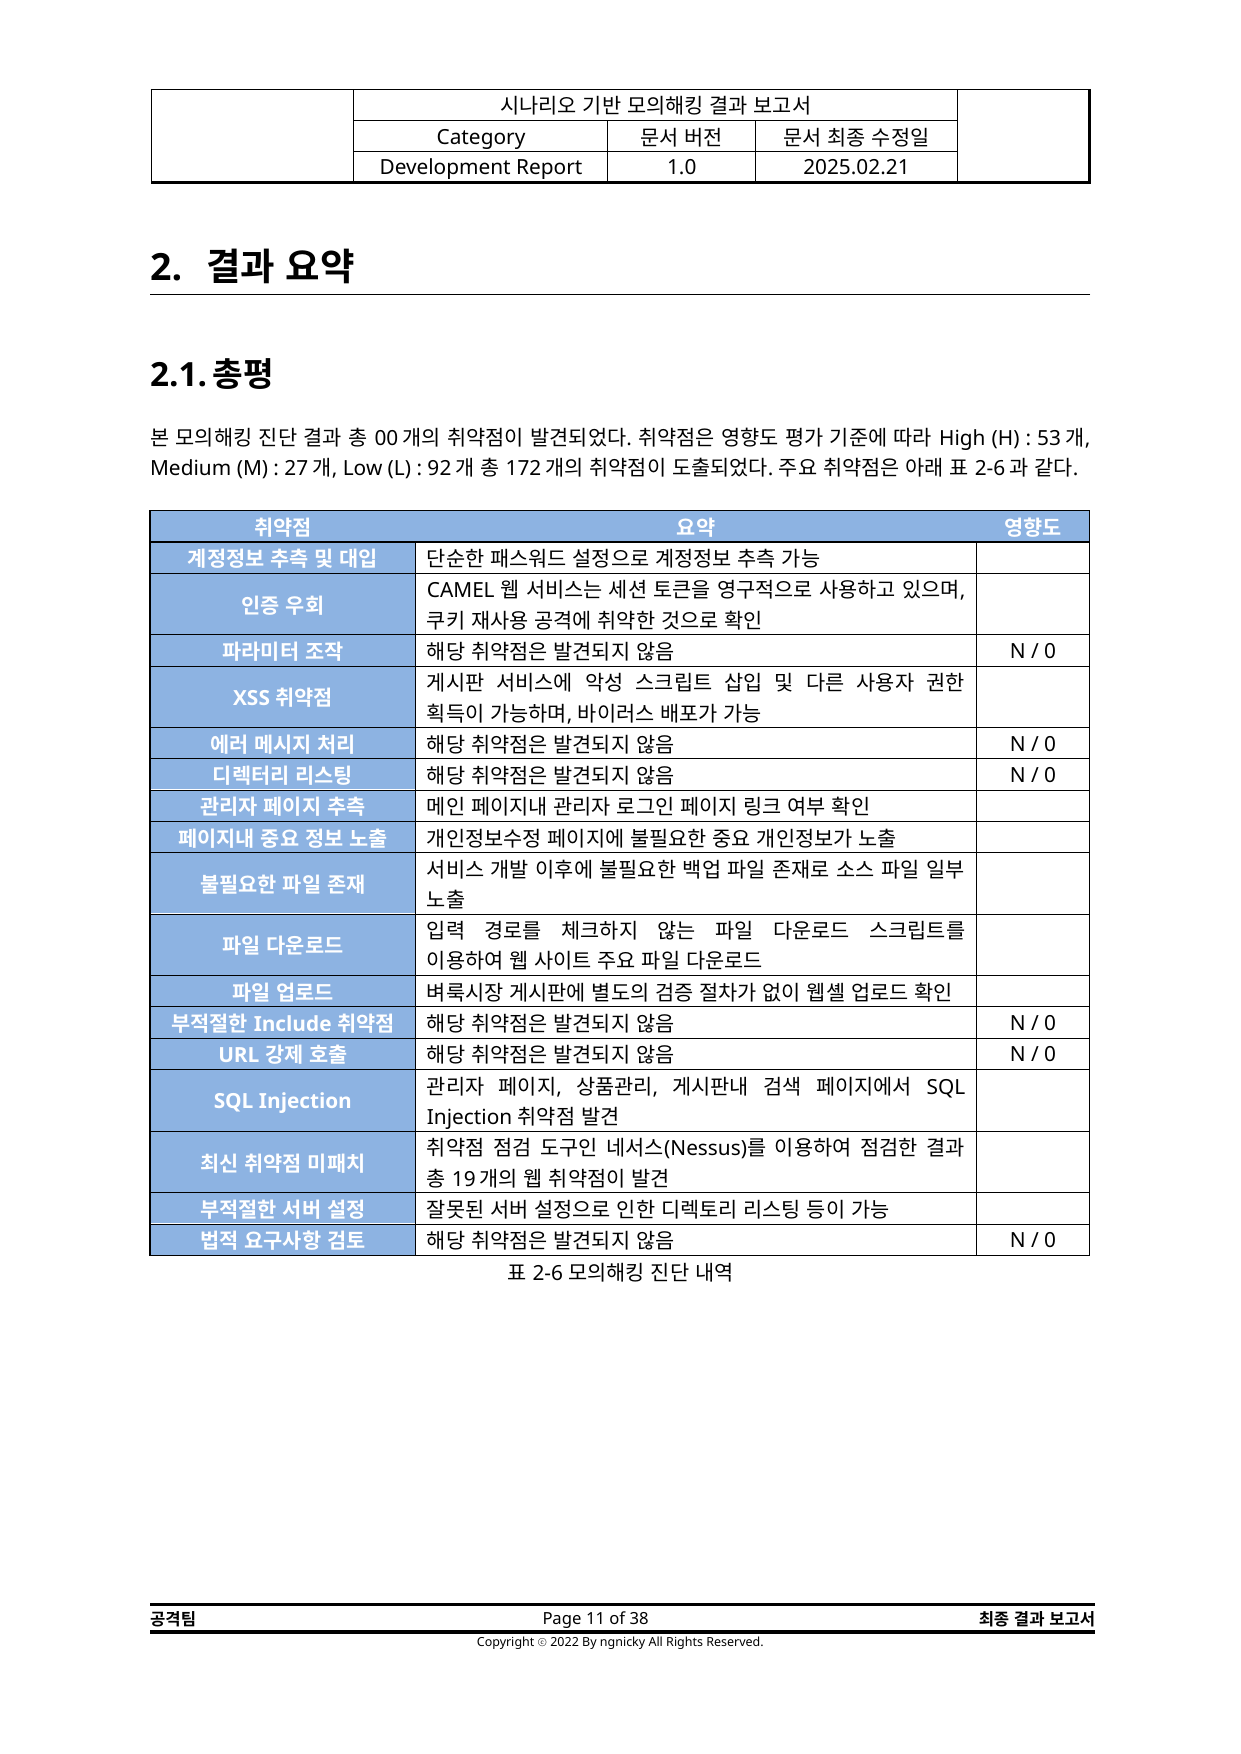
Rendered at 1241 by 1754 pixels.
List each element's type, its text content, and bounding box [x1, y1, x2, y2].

table_cell CAMEL 웹 서비스는 세션 토큰을 영구적으로 사용하고 있으며, 쿠키 재사용 공격에 취약한 것으로 확인 [416, 574, 976, 634]
table_cell 개인정보수정 페이지에 불필요한 중요 개인정보가 노출 [416, 822, 976, 852]
table_cell 파일 업로드 [151, 976, 415, 1006]
table_cell 법적 요구사항 검토 [151, 1225, 415, 1255]
table_cell [977, 1193, 1089, 1223]
table_cell 에러 메시지 처리 [151, 728, 415, 758]
table_cell [977, 1070, 1089, 1131]
table_cell 해당 취약점은 발견되지 않음 [416, 728, 976, 758]
table_cell 디렉터리 리스팅 [151, 759, 415, 789]
table_cell [977, 853, 1089, 913]
table_header 취약점 [151, 511, 415, 541]
table_cell XSS 취약점 [151, 667, 415, 727]
table_cell N / 0 [977, 1225, 1089, 1255]
subtitle 총평 [150, 348, 1067, 396]
table_cell 메인 페이지내 관리자 로그인 페이지 링크 여부 확인 [416, 791, 976, 821]
table_cell 잘못된 서버 설정으로 인한 디렉토리 리스팅 등이 가능 [416, 1193, 976, 1223]
table_cell 해당 취약점은 발견되지 않음 [416, 1007, 976, 1038]
table_cell [977, 915, 1089, 975]
table_cell 최신 취약점 미패치 [151, 1132, 415, 1192]
table_cell 해당 취약점은 발견되지 않음 [416, 759, 976, 789]
table_cell 해당 취약점은 발견되지 않음 [416, 1225, 976, 1255]
table_cell N / 0 [977, 1039, 1089, 1069]
table_cell 해당 취약점은 발견되지 않음 [416, 635, 976, 666]
table_cell 인증 우회 [151, 574, 415, 634]
table_cell [977, 976, 1089, 1006]
table_cell SQL Injection [151, 1070, 415, 1131]
table_cell 관리자 페이지 추측 [151, 791, 415, 821]
table_cell 불필요한 파일 존재 [151, 853, 415, 913]
table_cell N / 0 [977, 759, 1089, 789]
table_cell 계정정보 추측 및 대입 [151, 543, 415, 573]
table_cell N / 0 [977, 635, 1089, 666]
table_cell 관리자 페이지, 상품관리, 게시판내 검색 페이지에서 SQL Injection 취약점 발견 [416, 1070, 976, 1131]
table_cell 단순한 패스워드 설정으로 계정정보 추측 가능 [416, 543, 976, 573]
table_header 요약 [415, 511, 976, 541]
table_cell N / 0 [977, 728, 1089, 758]
table_cell 부적절한 서버 설정 [151, 1193, 415, 1223]
table_cell 게시판 서비스에 악성 스크립트 삽입 및 다른 사용자 권한 획득이 가능하며, 바이러스 배포가 가능 [416, 667, 976, 727]
table_cell [977, 791, 1089, 821]
subtitle 결과 요약 [150, 237, 1090, 294]
table_cell URL 강제 호출 [151, 1039, 415, 1069]
table_cell [977, 1132, 1089, 1192]
table_cell [977, 543, 1089, 573]
table_cell 벼룩시장 게시판에 별도의 검증 절차가 없이 웹셸 업로드 확인 [416, 976, 976, 1006]
table_cell 페이지내 중요 정보 노출 [151, 822, 415, 852]
table_cell 해당 취약점은 발견되지 않음 [416, 1039, 976, 1069]
table_cell 파일 다운로드 [151, 915, 415, 975]
table_cell 부적절한 Include 취약점 [151, 1007, 415, 1038]
table_cell [977, 667, 1089, 727]
table_cell [977, 822, 1089, 852]
table_header 영향도 [976, 511, 1089, 541]
table_cell 입력 경로를 체크하지 않는 파일 다운로드 스크립트를 이용하여 웹 사이트 주요 파일 다운로드 [416, 915, 976, 975]
table_cell 서비스 개발 이후에 불필요한 백업 파일 존재로 소스 파일 일부 노출 [416, 853, 976, 913]
table_cell [977, 574, 1089, 634]
table_cell 파라미터 조작 [151, 635, 415, 666]
table_cell 취약점 점검 도구인 네서스(Nessus)를 이용하여 점검한 결과 총 19개의 웹 취약점이 발견 [416, 1132, 976, 1192]
table_cell N / 0 [977, 1007, 1089, 1038]
